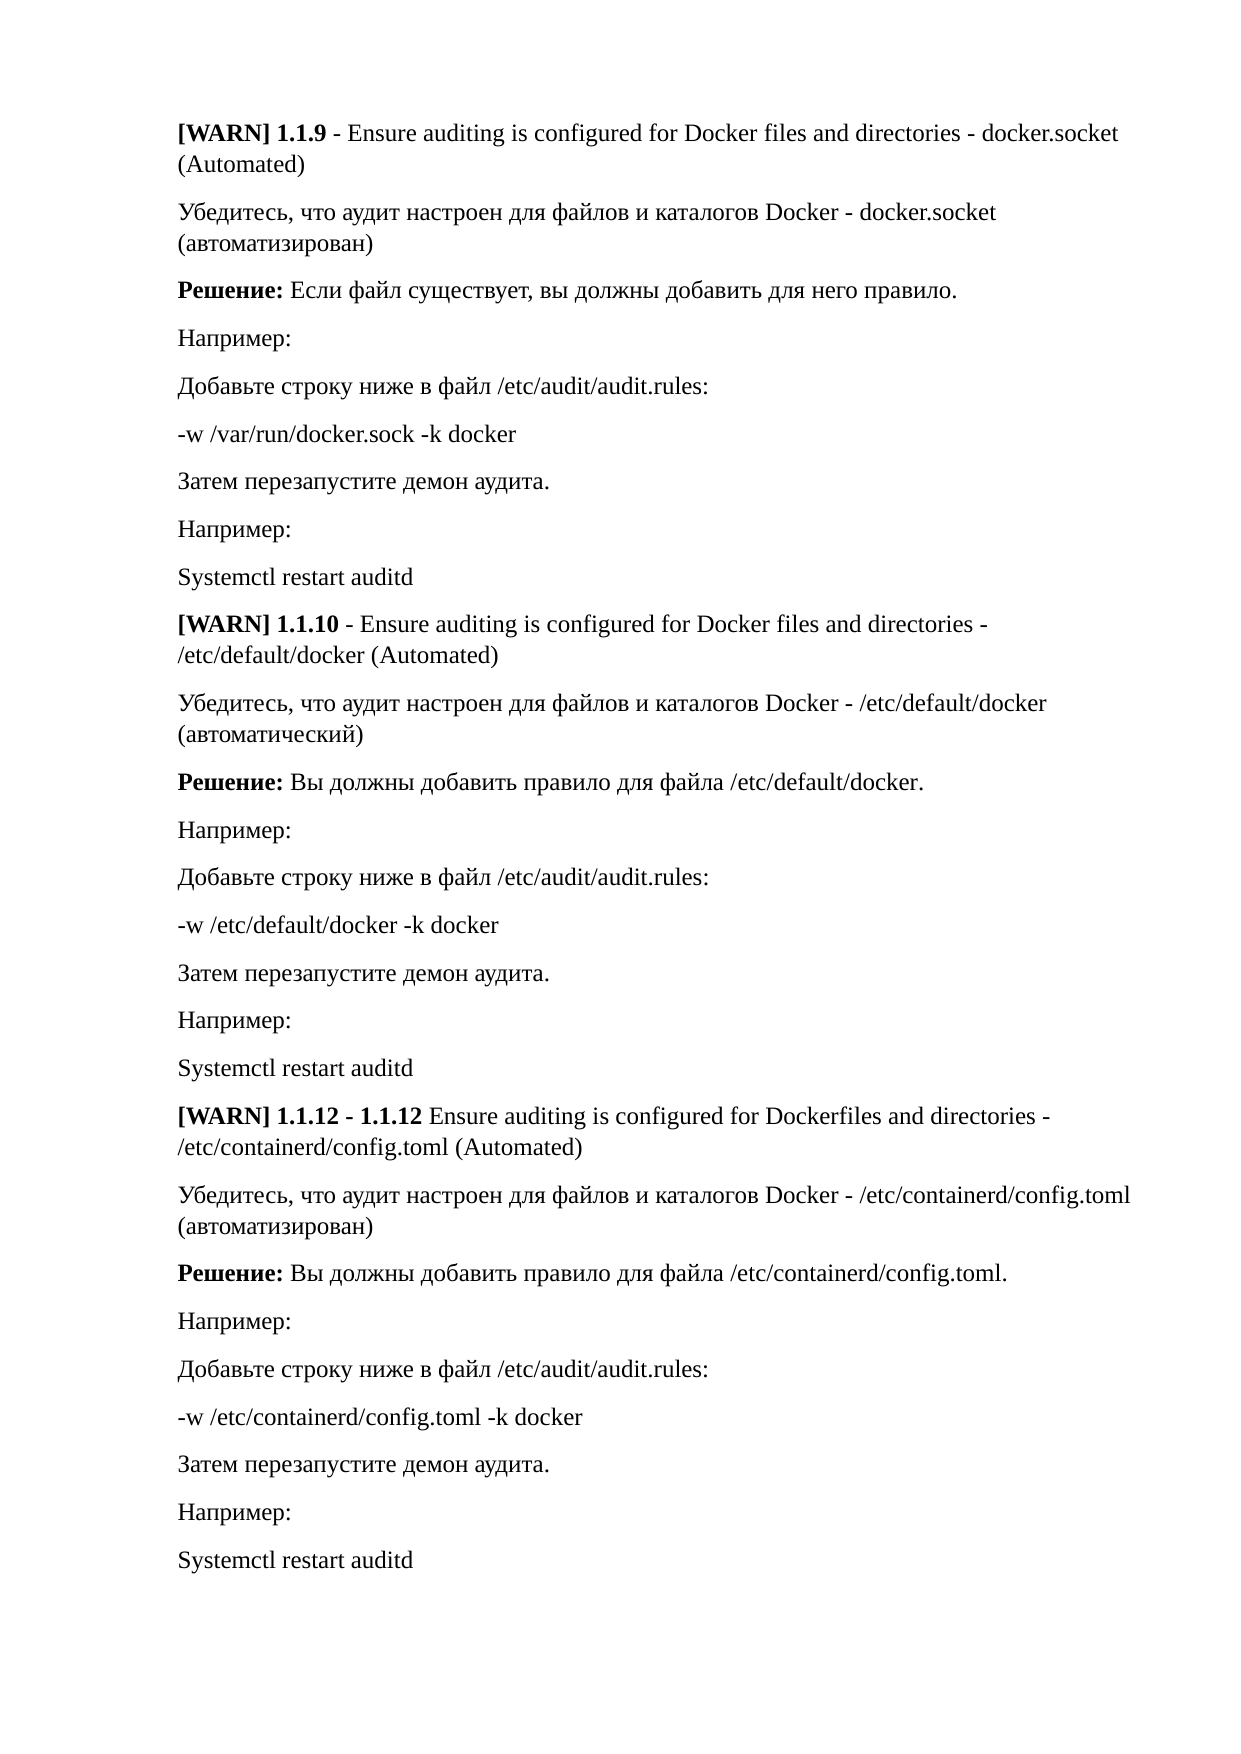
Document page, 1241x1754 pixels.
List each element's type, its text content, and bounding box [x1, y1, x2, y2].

text Решение: Вы должны добавить правило для файла /etc/containerd/config.toml. [177, 1258, 1152, 1287]
text Например: [177, 514, 1152, 543]
text [WARN] 1.1.9 - Ensure auditing is configured for Docker files and directories - docker.socket (Automated) [177, 118, 1152, 178]
text Убедитесь, что аудит настроен для файлов и каталогов Docker - /etc/containerd/config.toml (автоматизирован) [177, 1180, 1152, 1239]
text [WARN] 1.1.12 - 1.1.12 Ensure auditing is configured for Dockerfiles and directories - /etc/containerd/config.toml (Automated) [177, 1101, 1152, 1161]
text Убедитесь, что аудит настроен для файлов и каталогов Docker - /etc/default/docker (автоматический) [177, 688, 1152, 748]
text Добавьте строку ниже в файл /etc/audit/audit.rules: [177, 862, 1152, 891]
text Добавьте строку ниже в файл /etc/audit/audit.rules: [177, 371, 1152, 400]
text Затем перезапустите демон аудита. [177, 1449, 1152, 1478]
text Например: [177, 1306, 1152, 1335]
text Например: [177, 323, 1152, 352]
text Затем перезапустите демон аудита. [177, 958, 1152, 987]
text Например: [177, 1006, 1152, 1034]
text Добавьте строку ниже в файл /etc/audit/audit.rules: [177, 1354, 1152, 1383]
text Например: [177, 1497, 1152, 1526]
text [WARN] 1.1.10 - Ensure auditing is configured for Docker files and directories - /etc/default/docker (Automated) [177, 609, 1152, 669]
text -w /etc/containerd/config.toml -k docker [177, 1402, 1152, 1430]
text Затем перезапустите демон аудита. [177, 466, 1152, 495]
text Например: [177, 815, 1152, 843]
text Решение: Вы должны добавить правило для файла /etc/default/docker. [177, 767, 1152, 796]
text Systemctl restart auditd [177, 1053, 1152, 1082]
text Systemctl restart auditd [177, 1545, 1152, 1573]
text Systemctl restart auditd [177, 562, 1152, 591]
text -w /var/run/docker.sock -k docker [177, 419, 1152, 447]
text Убедитесь, что аудит настроен для файлов и каталогов Docker - docker.socket (автоматизирован) [177, 197, 1152, 257]
text Решение: Если файл существует, вы должны добавить для него правило. [177, 276, 1152, 304]
text -w /etc/default/docker -k docker [177, 910, 1152, 939]
